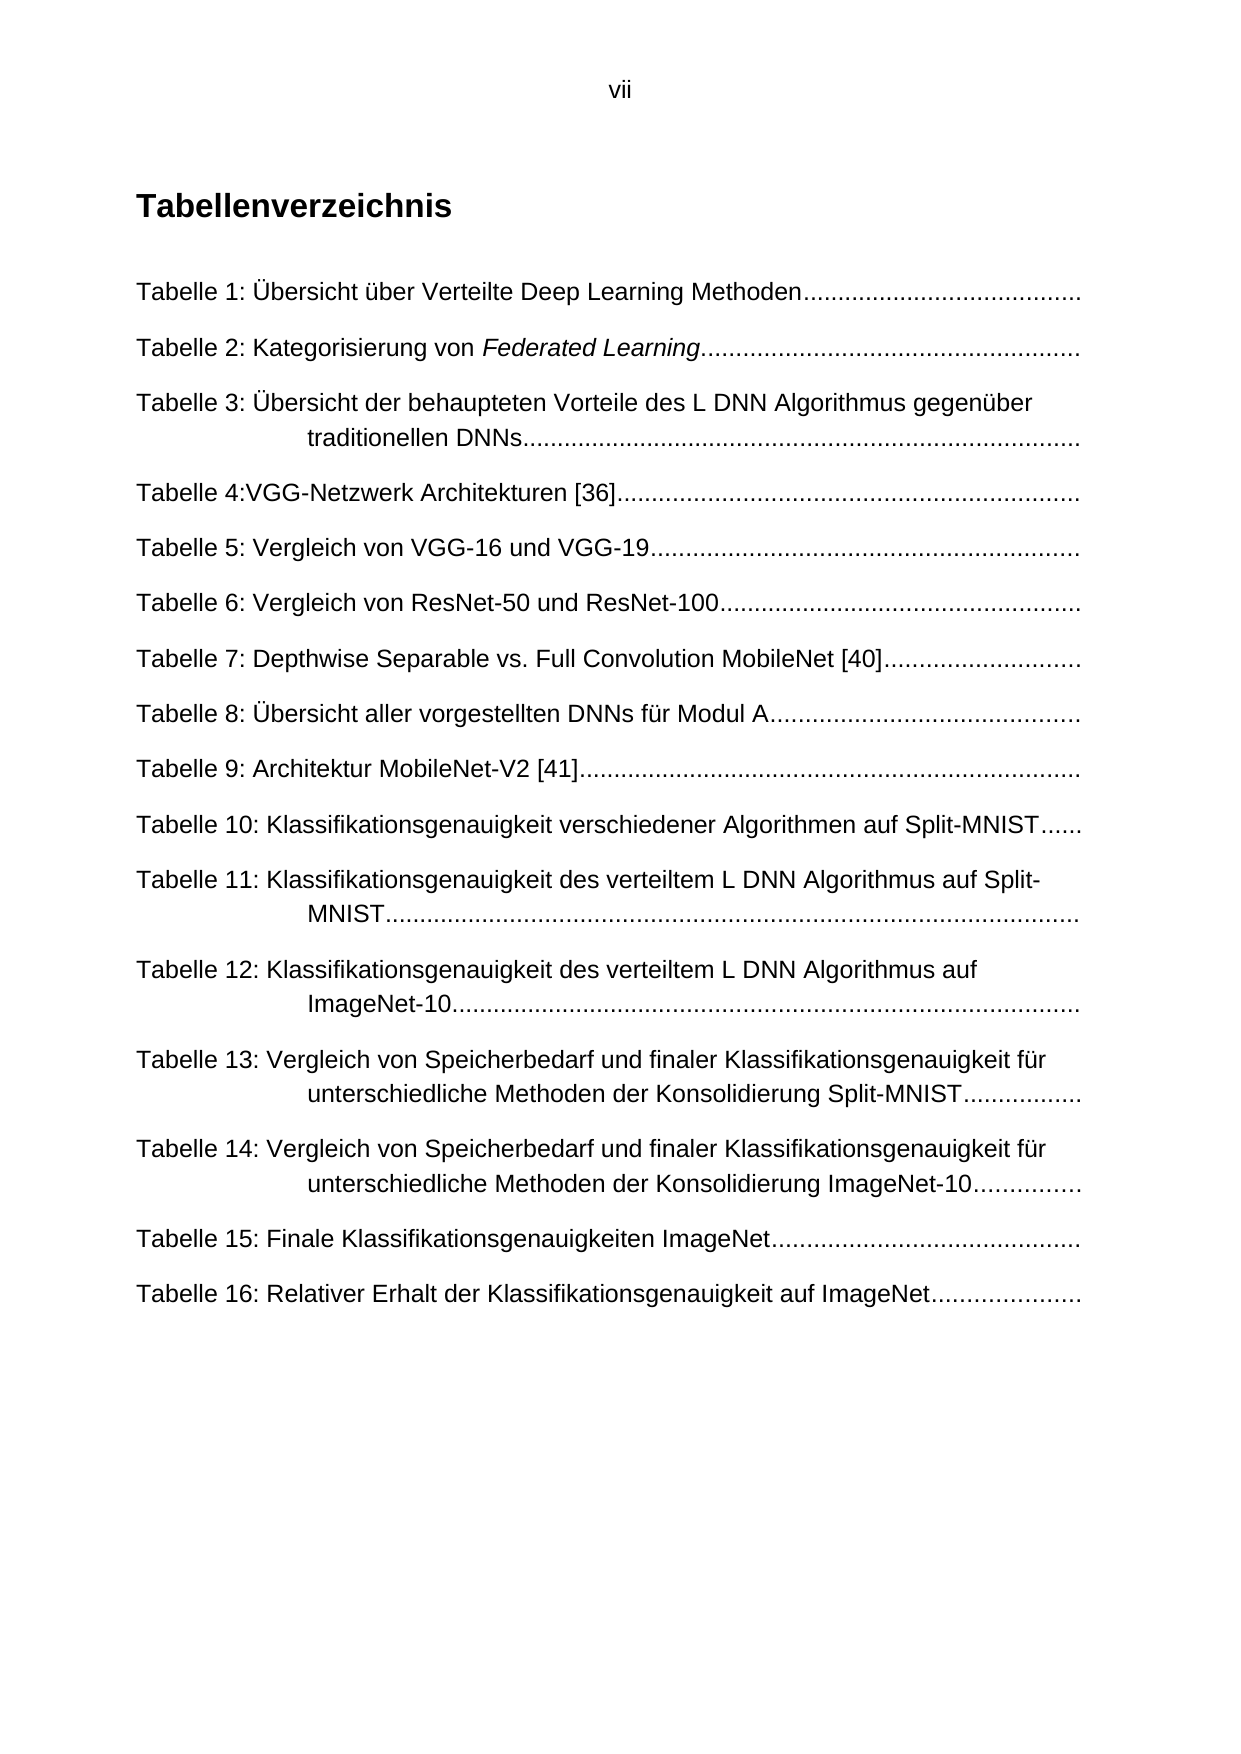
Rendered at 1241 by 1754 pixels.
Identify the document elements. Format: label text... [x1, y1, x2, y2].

text Tabelle 11: Klassifikationsgenauigkeit des verteiltem L DNN Algorithmus auf Split-MNIST 82 [136, 865, 1063, 928]
text Tabelle 6: Vergleich von ResNet-50 und ResNet-100 55 [136, 588, 1063, 617]
text Tabelle 12: Klassifikationsgenauigkeit des verteiltem L DNN Algorithmus auf ImageNet-10 82 [136, 955, 1063, 1018]
text Tabelle 1: Übersicht über Verteilte Deep Learning Methoden 37 [136, 277, 1063, 306]
text Tabelle 3: Übersicht der behaupteten Vorteile des L DNN Algorithmus gegenüber traditionellen DNNs 47 [136, 388, 1063, 451]
text Tabelle 14: Vergleich von Speicherbedarf und finaler Klassifikationsgenauigkeit für unterschiedliche Methoden der Konsolidierung ImageNet-10 85 [136, 1134, 1063, 1198]
text Tabelle 10: Klassifikationsgenauigkeit verschiedener Algorithmen auf Split-MNIST 80 [136, 810, 1063, 838]
subtitle Tabellenverzeichnis [136, 186, 1104, 224]
text Tabelle 8: Übersicht aller vorgestellten DNNs für Modul A 61 [136, 699, 1063, 728]
text Tabelle 5: Vergleich von VGG-16 und VGG-19 53 [136, 533, 1063, 562]
text Tabelle 15: Finale Klassifikationsgenauigkeiten ImageNet 88 [136, 1224, 1063, 1253]
text Tabelle 13: Vergleich von Speicherbedarf und finaler Klassifikationsgenauigkeit für unterschiedliche Methoden der Konsolidierung Split-MNIST 85 [136, 1044, 1063, 1108]
text Tabelle 4:VGG-Netzwerk Architekturen [36] 52 [136, 478, 1063, 507]
text Tabelle 7: Depthwise Separable vs. Full Convolution MobileNet [40] 57 [136, 644, 1063, 672]
text Tabelle 2: Kategorisierung von Federated Learning 40 [136, 333, 1063, 361]
text Tabelle 16: Relativer Erhalt der Klassifikationsgenauigkeit auf ImageNet 89 [136, 1279, 1063, 1308]
text Tabelle 9: Architektur MobileNet-V2 [41] 62 [136, 754, 1063, 783]
